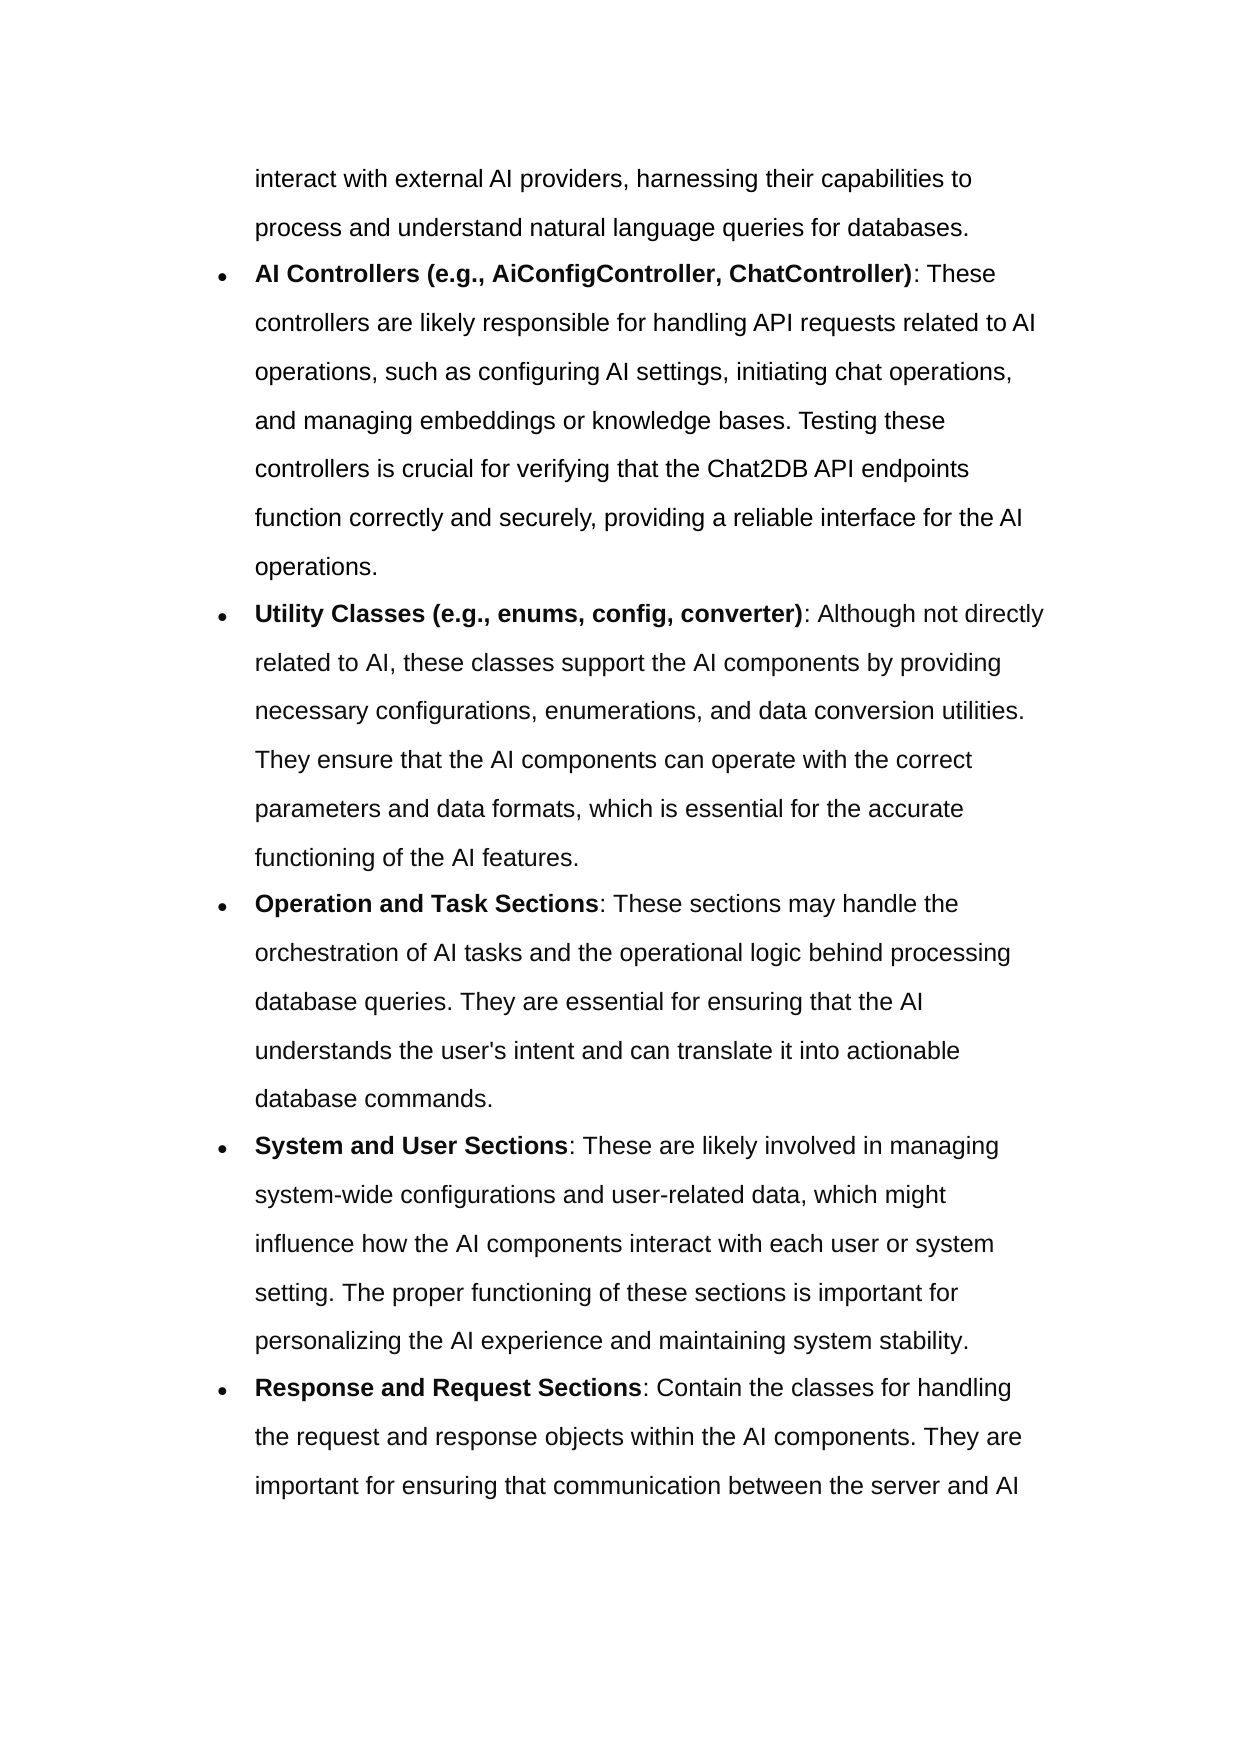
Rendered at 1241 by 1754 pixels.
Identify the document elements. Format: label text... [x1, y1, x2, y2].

list Utility Classes (e.g., enums, config, converter): Although not directly related to AI, these classes support the AI components by providing necessary configurations, enumerations, and data conversion utilities. They ensure that the AI components can operate with the correct parameters and data formats, which is essential for the accurate functioning of the AI features. [217, 597, 1053, 873]
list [217, 1371, 1053, 1501]
list AI Controllers (e.g., AiConfigController, ChatController): These controllers are likely responsible for handling API requests related to AI operations, such as configuring AI settings, initiating chat operations, and managing embeddings or knowledge bases. Testing these controllers is crucial for verifying that the Chat2DB API endpoints function correctly and securely, providing a reliable interface for the AI operations. [217, 258, 1053, 583]
list System and User Sections: These are likely involved in managing system-wide configurations and user-related data, which might influence how the AI components interact with each user or system setting. The proper functioning of these sections is important for personalizing the AI experience and maintaining system stability. [217, 1129, 1053, 1357]
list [217, 162, 1053, 243]
list Operation and Task Sections: These sections may handle the orchestration of AI tasks and the operational logic behind processing database queries. They are essential for ensuring that the AI understands the user's intent and can translate it into actionable database commands. [217, 888, 1053, 1115]
